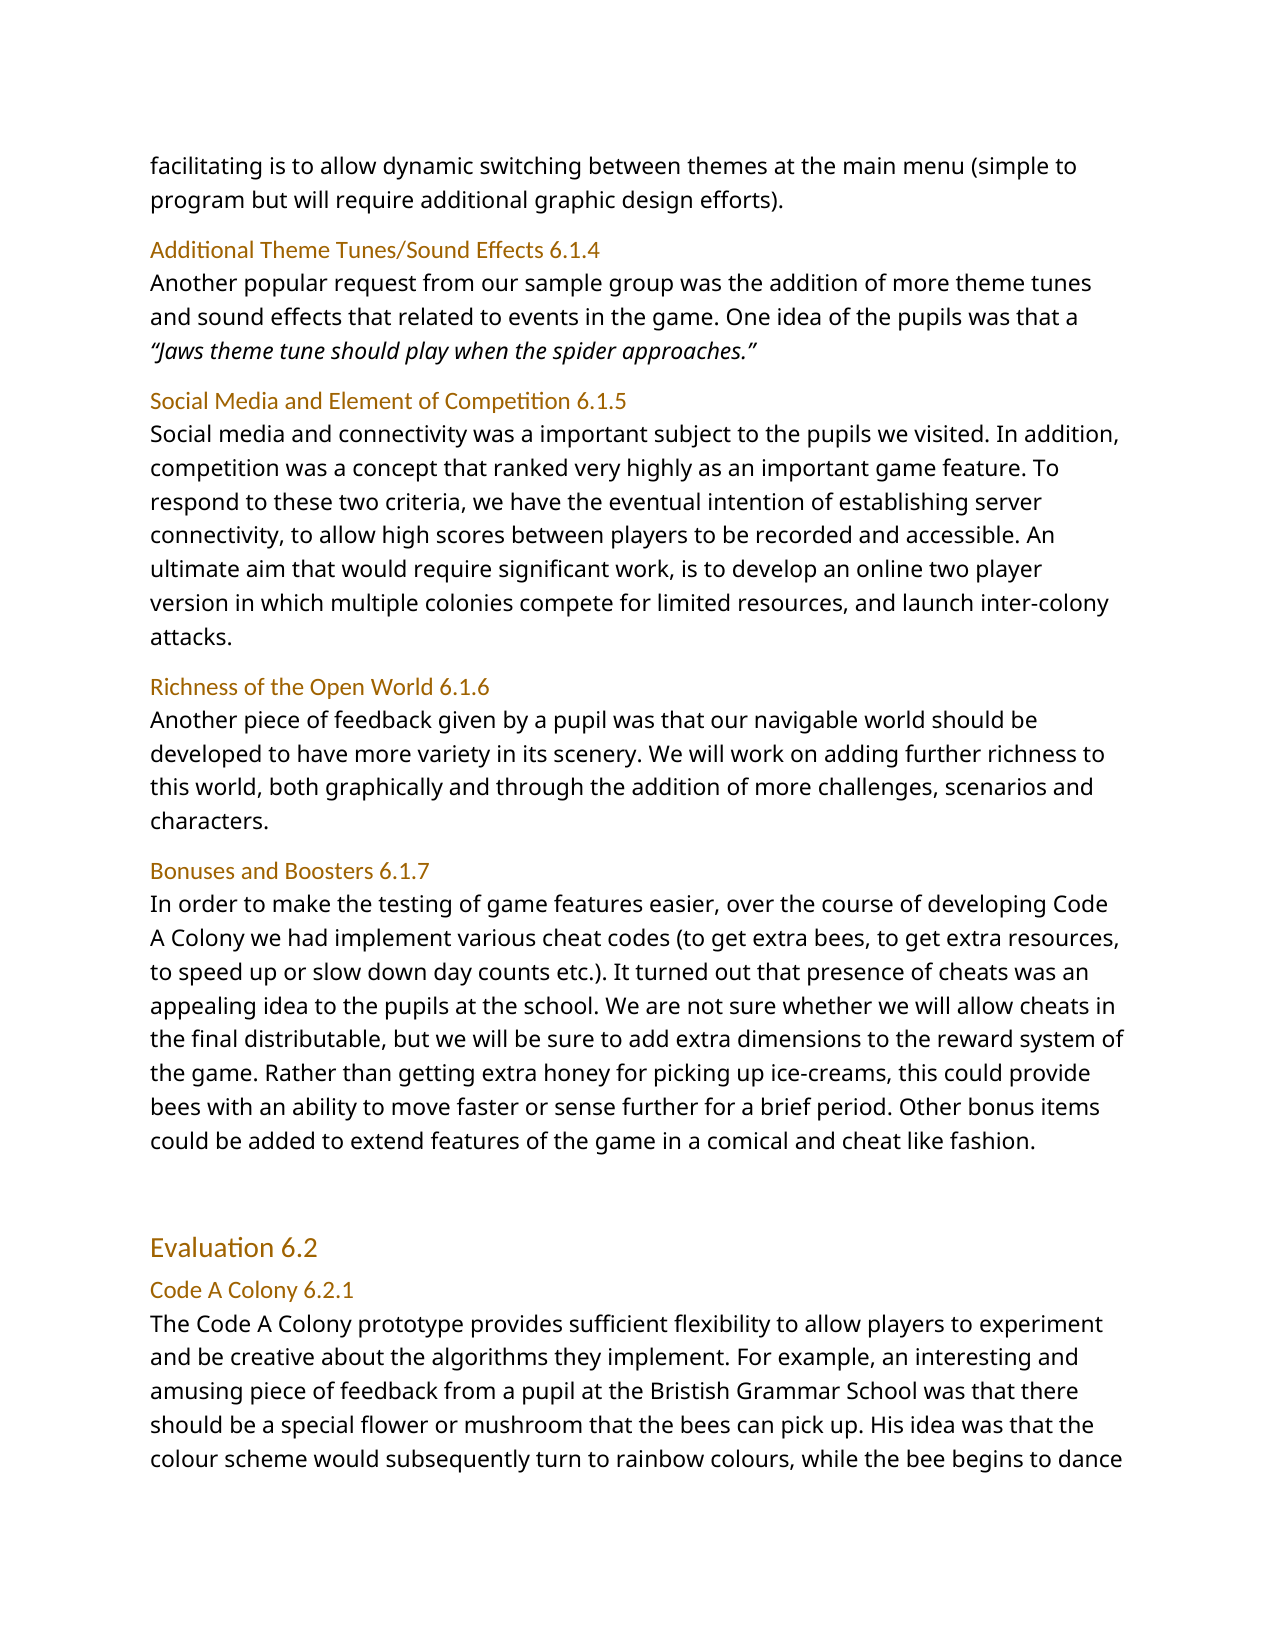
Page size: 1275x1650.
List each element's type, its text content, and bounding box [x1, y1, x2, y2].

subtitle Code A Colony 6.2.1 [150, 1275, 1125, 1305]
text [150, 150, 1125, 215]
subtitle Richness of the Open World 6.1.6 [150, 671, 1125, 701]
subtitle Social Media and Element of Competition 6.1.5 [150, 385, 1125, 416]
subtitle Additional Theme Tunes/Sound Effects 6.1.4 [150, 234, 1125, 265]
subtitle Evaluation 6.2 [150, 1229, 1125, 1265]
text Another piece of feedback given by a pupil was that our navigable world should be developed to have more variety in its scenery. We will work on adding further richness to this world, both graphically and through the addition of more challenges, scenarios and characters. [150, 704, 1125, 836]
subtitle Bonuses and Boosters 6.1.7 [150, 855, 1125, 886]
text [150, 1308, 1125, 1474]
text Another popular request from our sample group was the addition of more theme tunes and sound effects that related to events in the game. One idea of the pupils was that a “Jaws theme tune should play when the spider approaches.” [150, 267, 1125, 366]
text Social media and connectivity was a important subject to the pupils we visited. In addition, competition was a concept that ranked very highly as an important game feature. To respond to these two criteria, we have the eventual intention of establishing server connectivity, to allow high scores between players to be recorded and accessible. An ultimate aim that would require significant work, is to develop an online two player version in which multiple colonies compete for limited resources, and launch inter-colony attacks. [150, 418, 1125, 652]
text In order to make the testing of game features easier, over the course of developing Code A Colony we had implement various cheat codes (to get extra bees, to get extra resources, to speed up or slow down day counts etc.). It turned out that presence of cheats was an appealing idea to the pupils at the school. We are not sure whether we will allow cheats in the final distributable, but we will be sure to add extra dimensions to the reward system of the game. Rather than getting extra honey for picking up ice-creams, this could provide bees with an ability to move faster or sense further for a brief period. Other bonus items could be added to extend features of the game in a comical and cheat like fashion. [150, 888, 1125, 1156]
